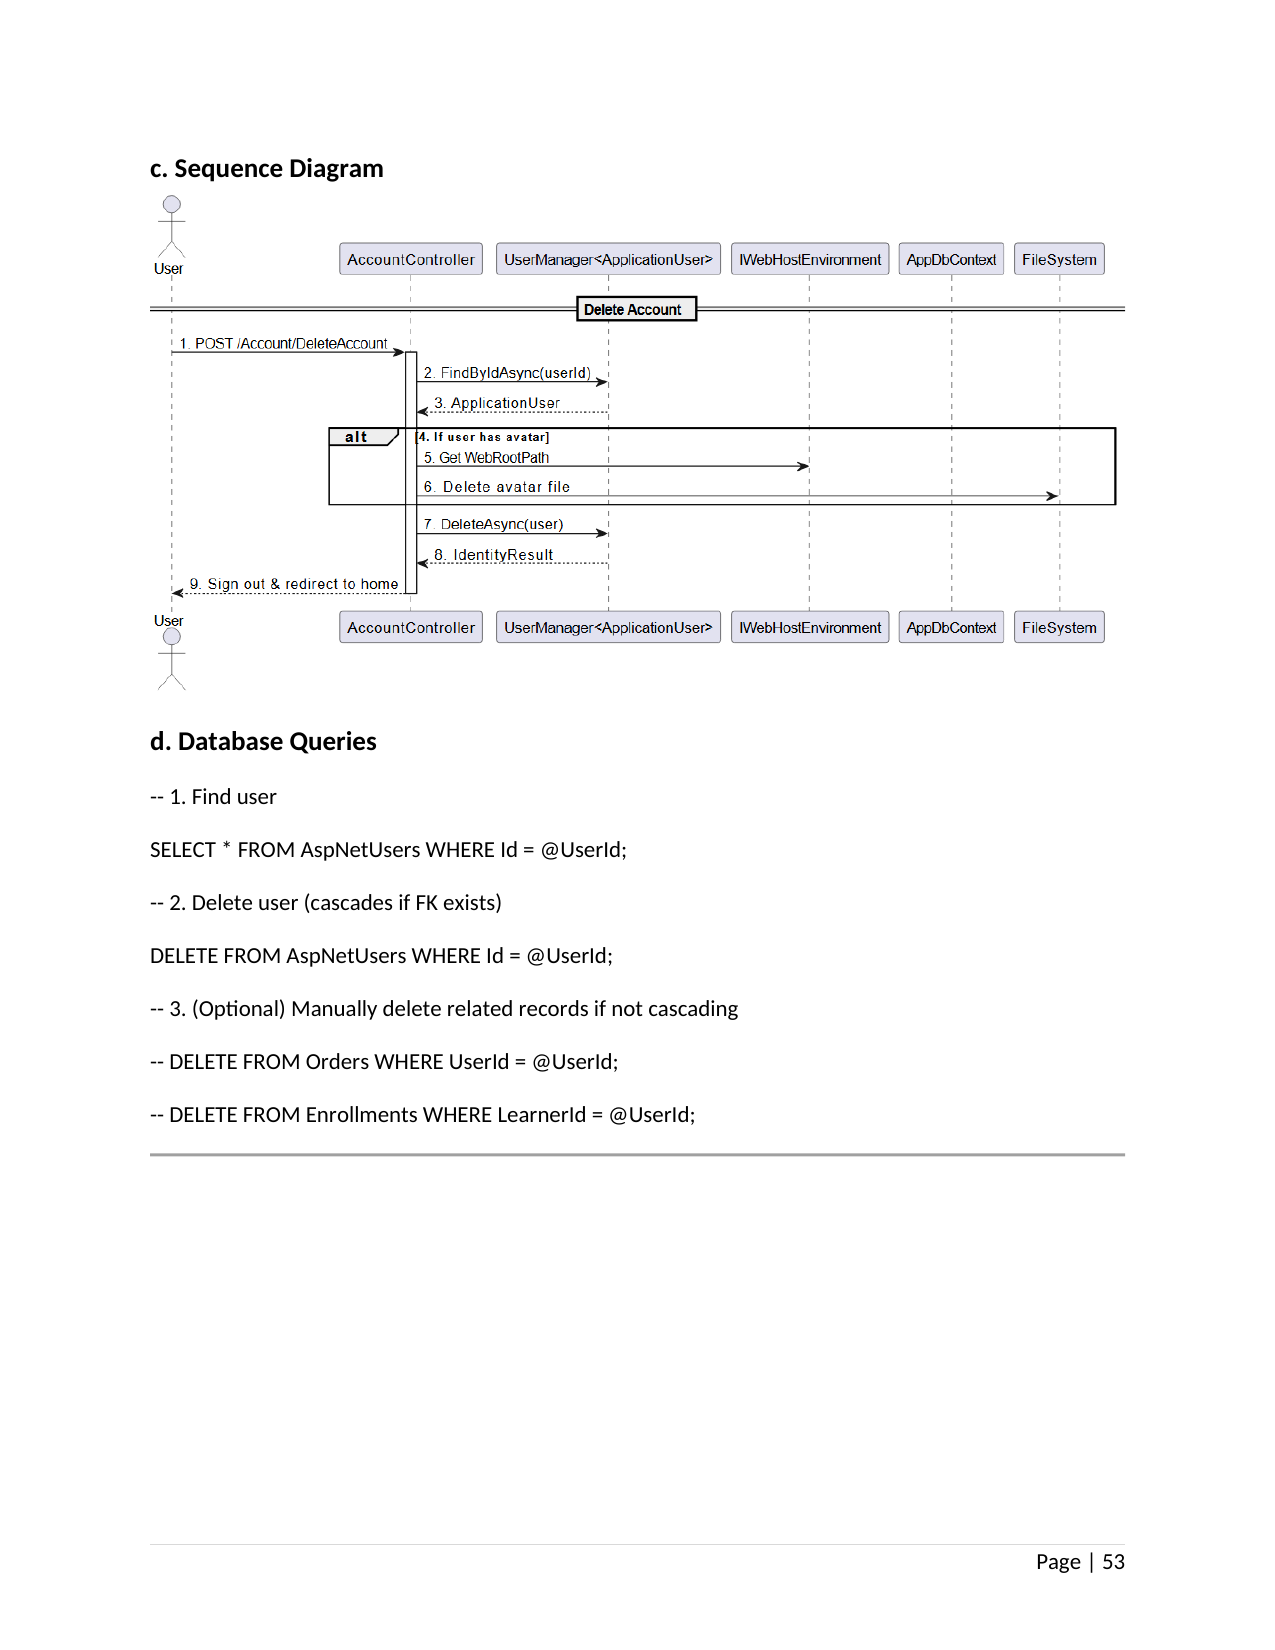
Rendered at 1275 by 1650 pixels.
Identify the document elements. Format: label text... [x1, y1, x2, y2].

text -- DELETE FROM Orders WHERE UserId = @UserId; [150, 1047, 1125, 1075]
subtitle d. Database Queries [150, 724, 1125, 757]
text SELECT * FROM AspNetUsers WHERE Id = @UserId; [150, 835, 1125, 863]
text -- 2. Delete user (cascades if FK exists) [150, 888, 1125, 916]
text DELETE FROM AspNetUsers WHERE Id = @UserId; [150, 941, 1125, 969]
text -- 1. Find user [150, 782, 1125, 810]
text -- DELETE FROM Enrollments WHERE LearnerId = @UserId; [150, 1100, 1125, 1128]
text -- 3. (Optional) Manually delete related records if not cascading [150, 994, 1125, 1022]
picture [150, 192, 1125, 693]
subtitle c. Sequence Diagram [150, 151, 1125, 184]
